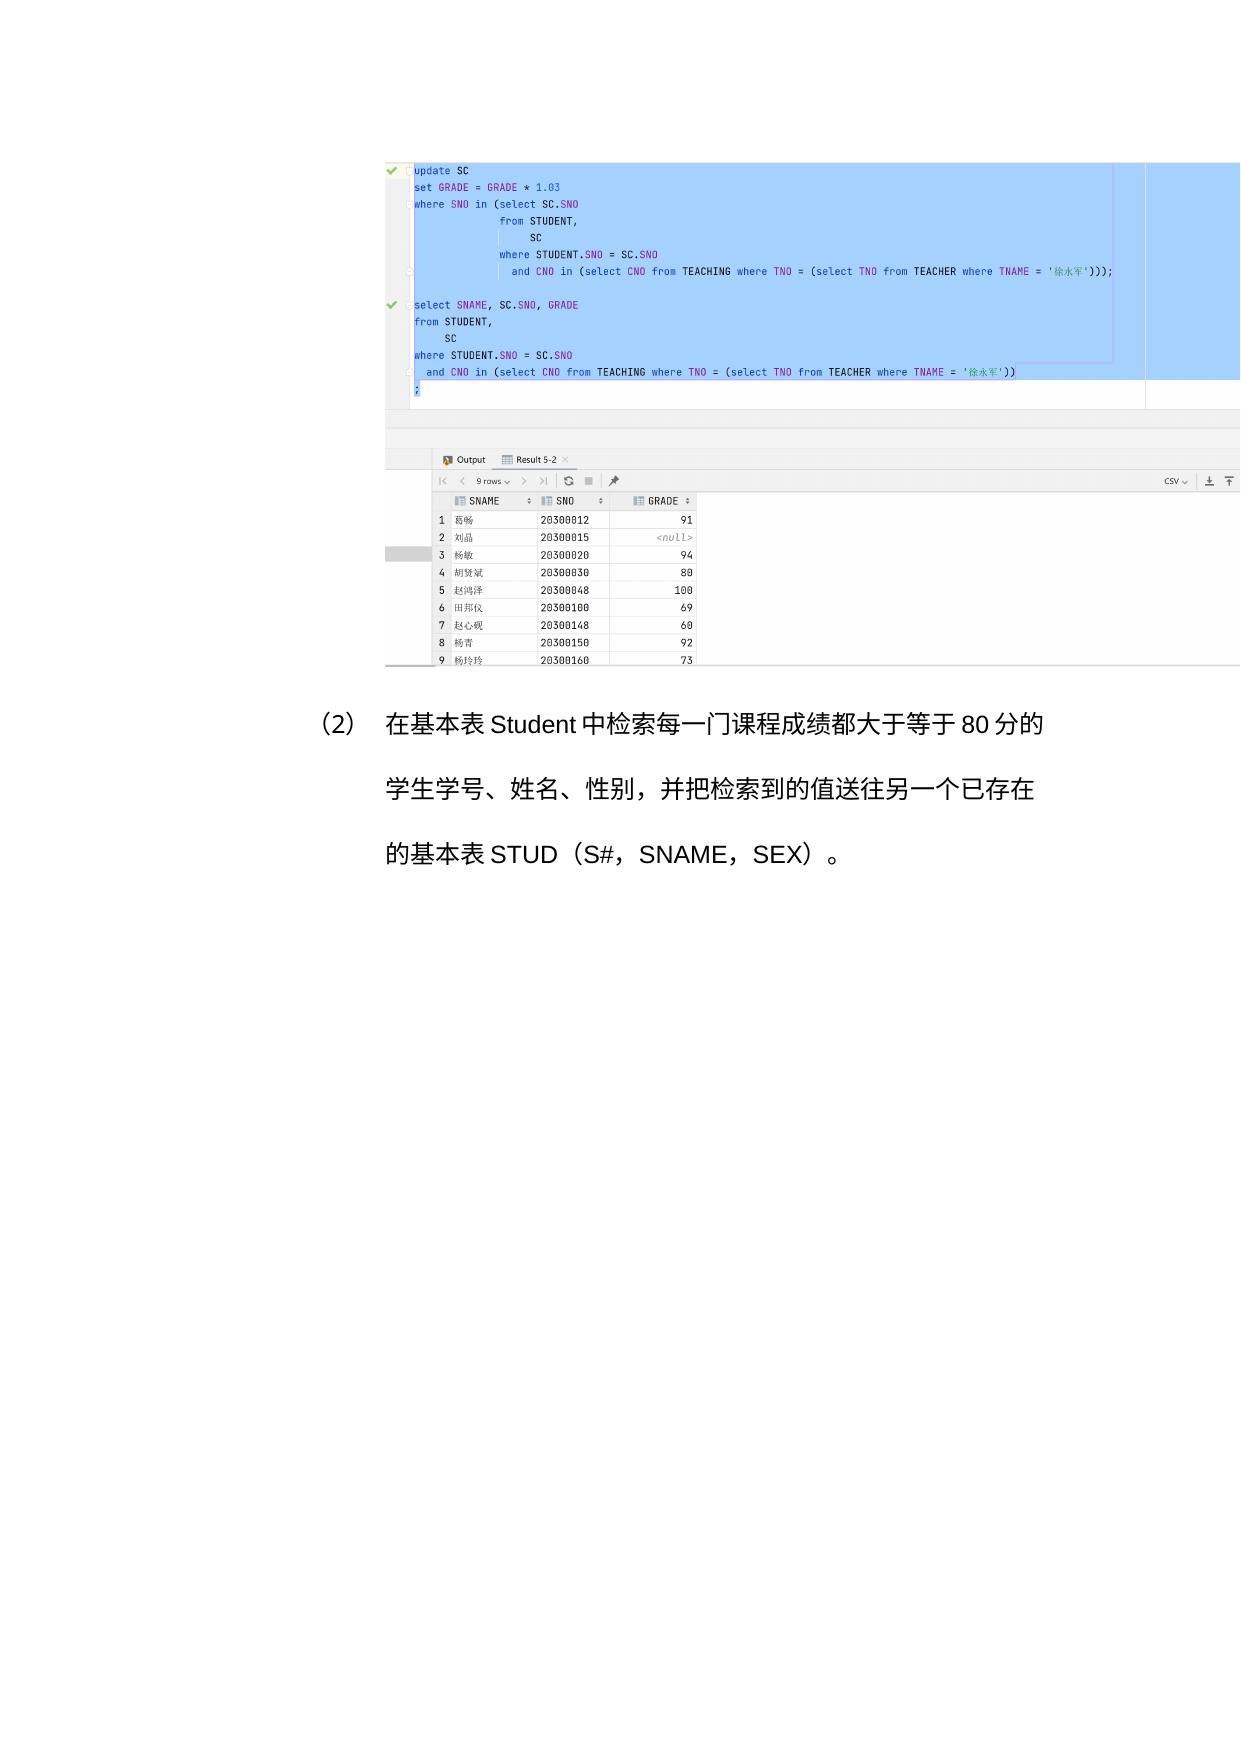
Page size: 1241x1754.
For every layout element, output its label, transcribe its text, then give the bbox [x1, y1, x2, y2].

list 在基本表Student中检索每一门课程成绩都大于等于80分的学生学号、姓名、性别，并把检索到的值送往另一个已存在的基本表STUD（S#，SNAME，SEX）。 [306, 690, 1053, 885]
picture [385, 162, 1241, 667]
